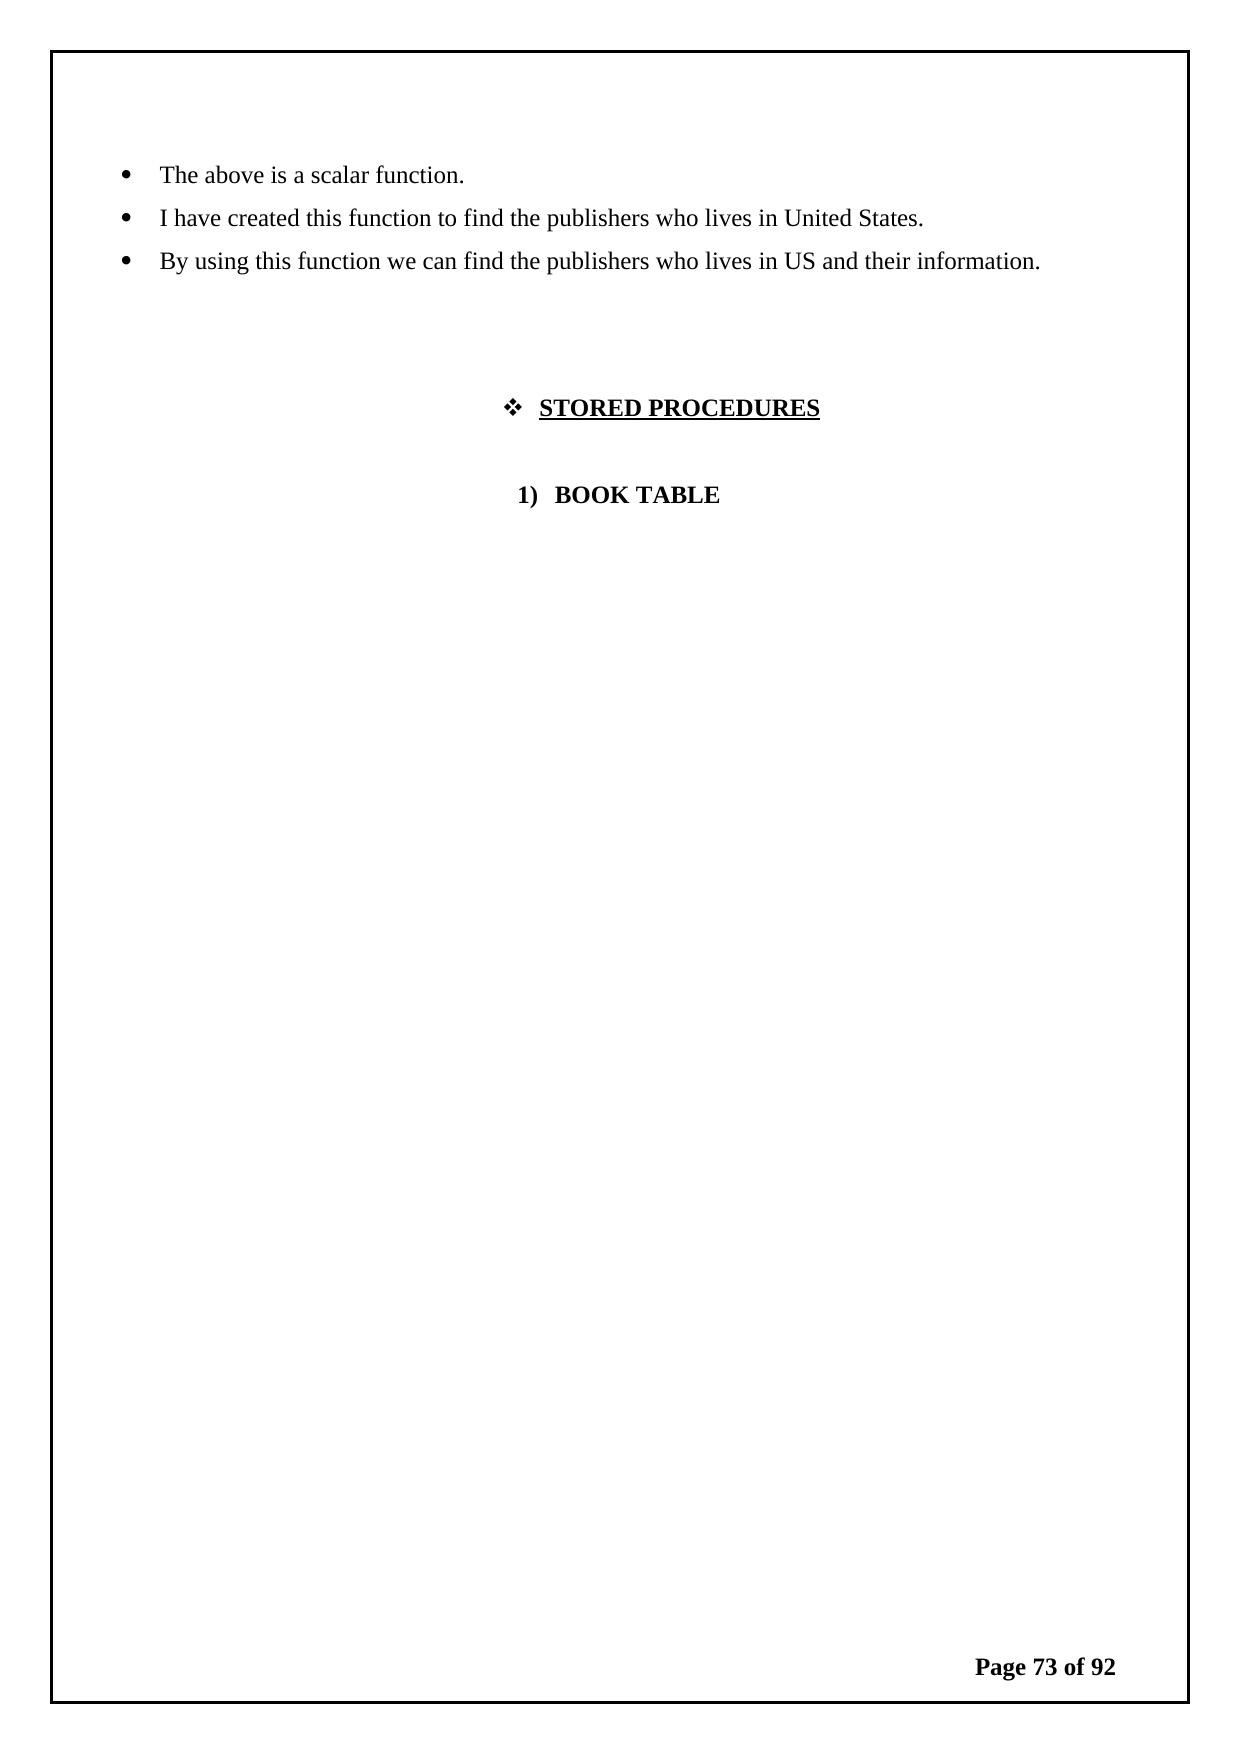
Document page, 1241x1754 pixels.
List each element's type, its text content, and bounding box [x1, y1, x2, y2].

subtitle BOOK TABLE [122, 480, 1116, 509]
list I have created this function to find the publishers who lives in United States. [122, 203, 1116, 232]
subtitle STORED PROCEDURES [206, 393, 1116, 422]
list By using this function we can find the publishers who lives in US and their information. [122, 246, 1116, 275]
list The above is a scalar function. [122, 160, 1116, 189]
